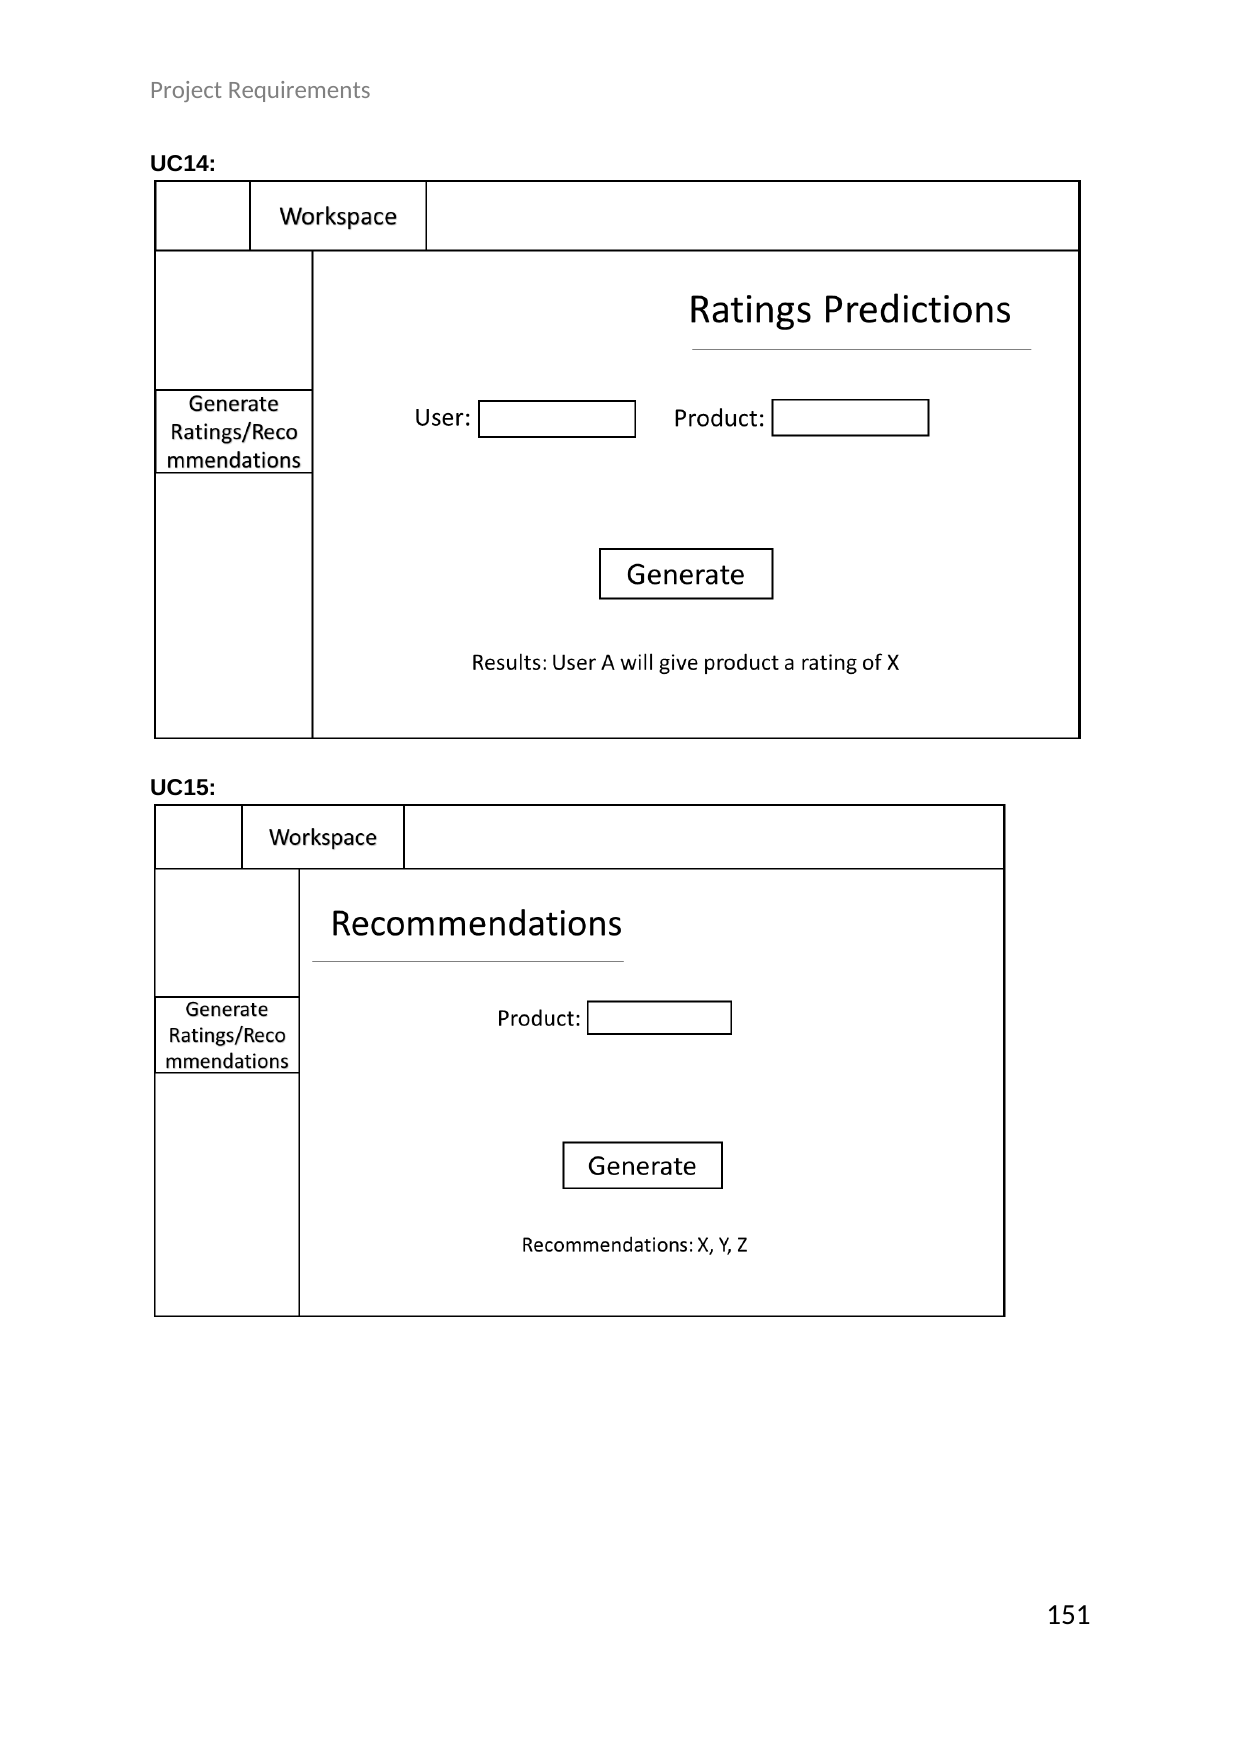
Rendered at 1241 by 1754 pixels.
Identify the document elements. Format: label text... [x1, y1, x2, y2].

picture [150, 180, 1091, 739]
text UC15: [150, 774, 1090, 800]
text UC14: [150, 150, 1090, 176]
picture [150, 804, 1091, 1317]
